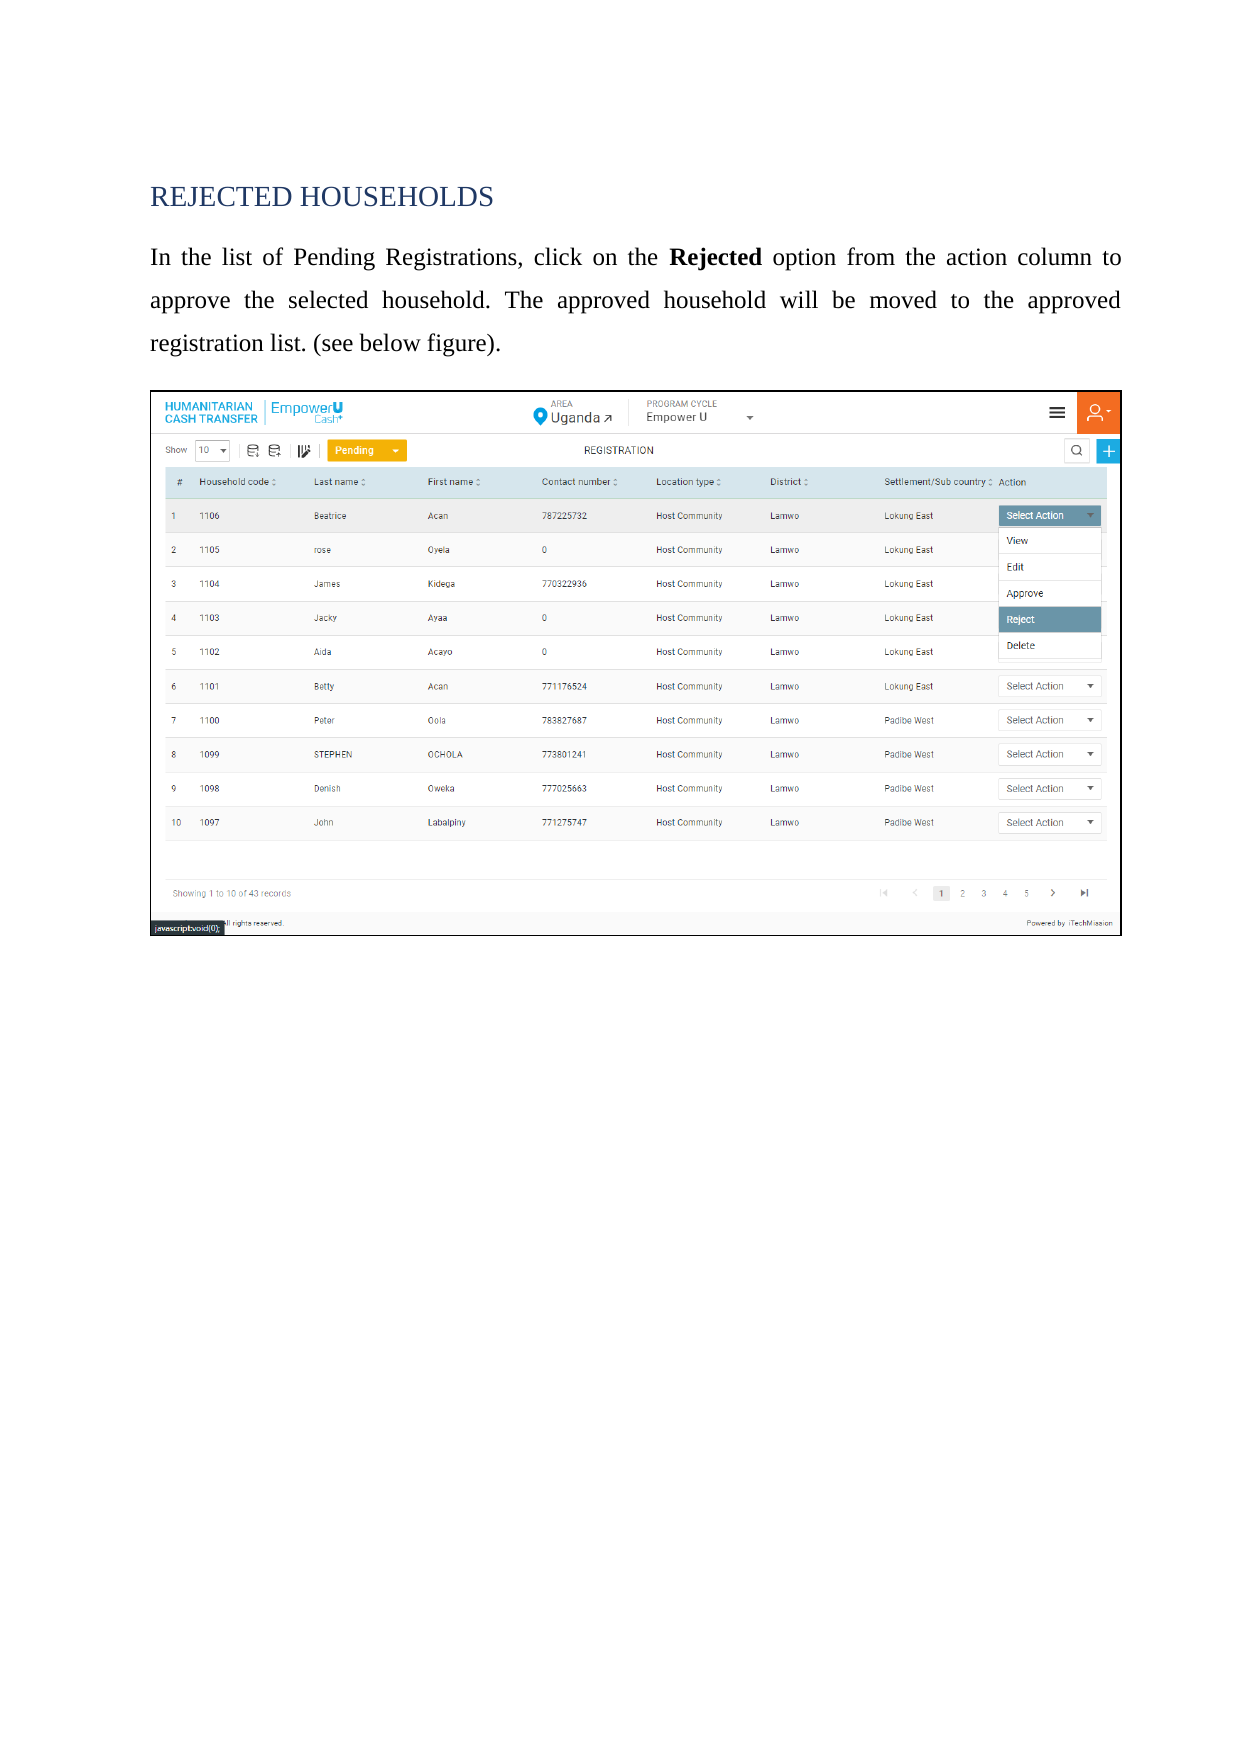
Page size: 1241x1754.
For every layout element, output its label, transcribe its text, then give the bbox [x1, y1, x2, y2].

picture [151, 392, 1120, 935]
text In the list of Pending Registrations, click on the Rejected option from the action column to approve the selected household. The approved household will be moved to the approved registration list. (see below figure). [150, 242, 1122, 357]
subtitle REJECTED HOUSEHOLDS [150, 179, 1122, 213]
